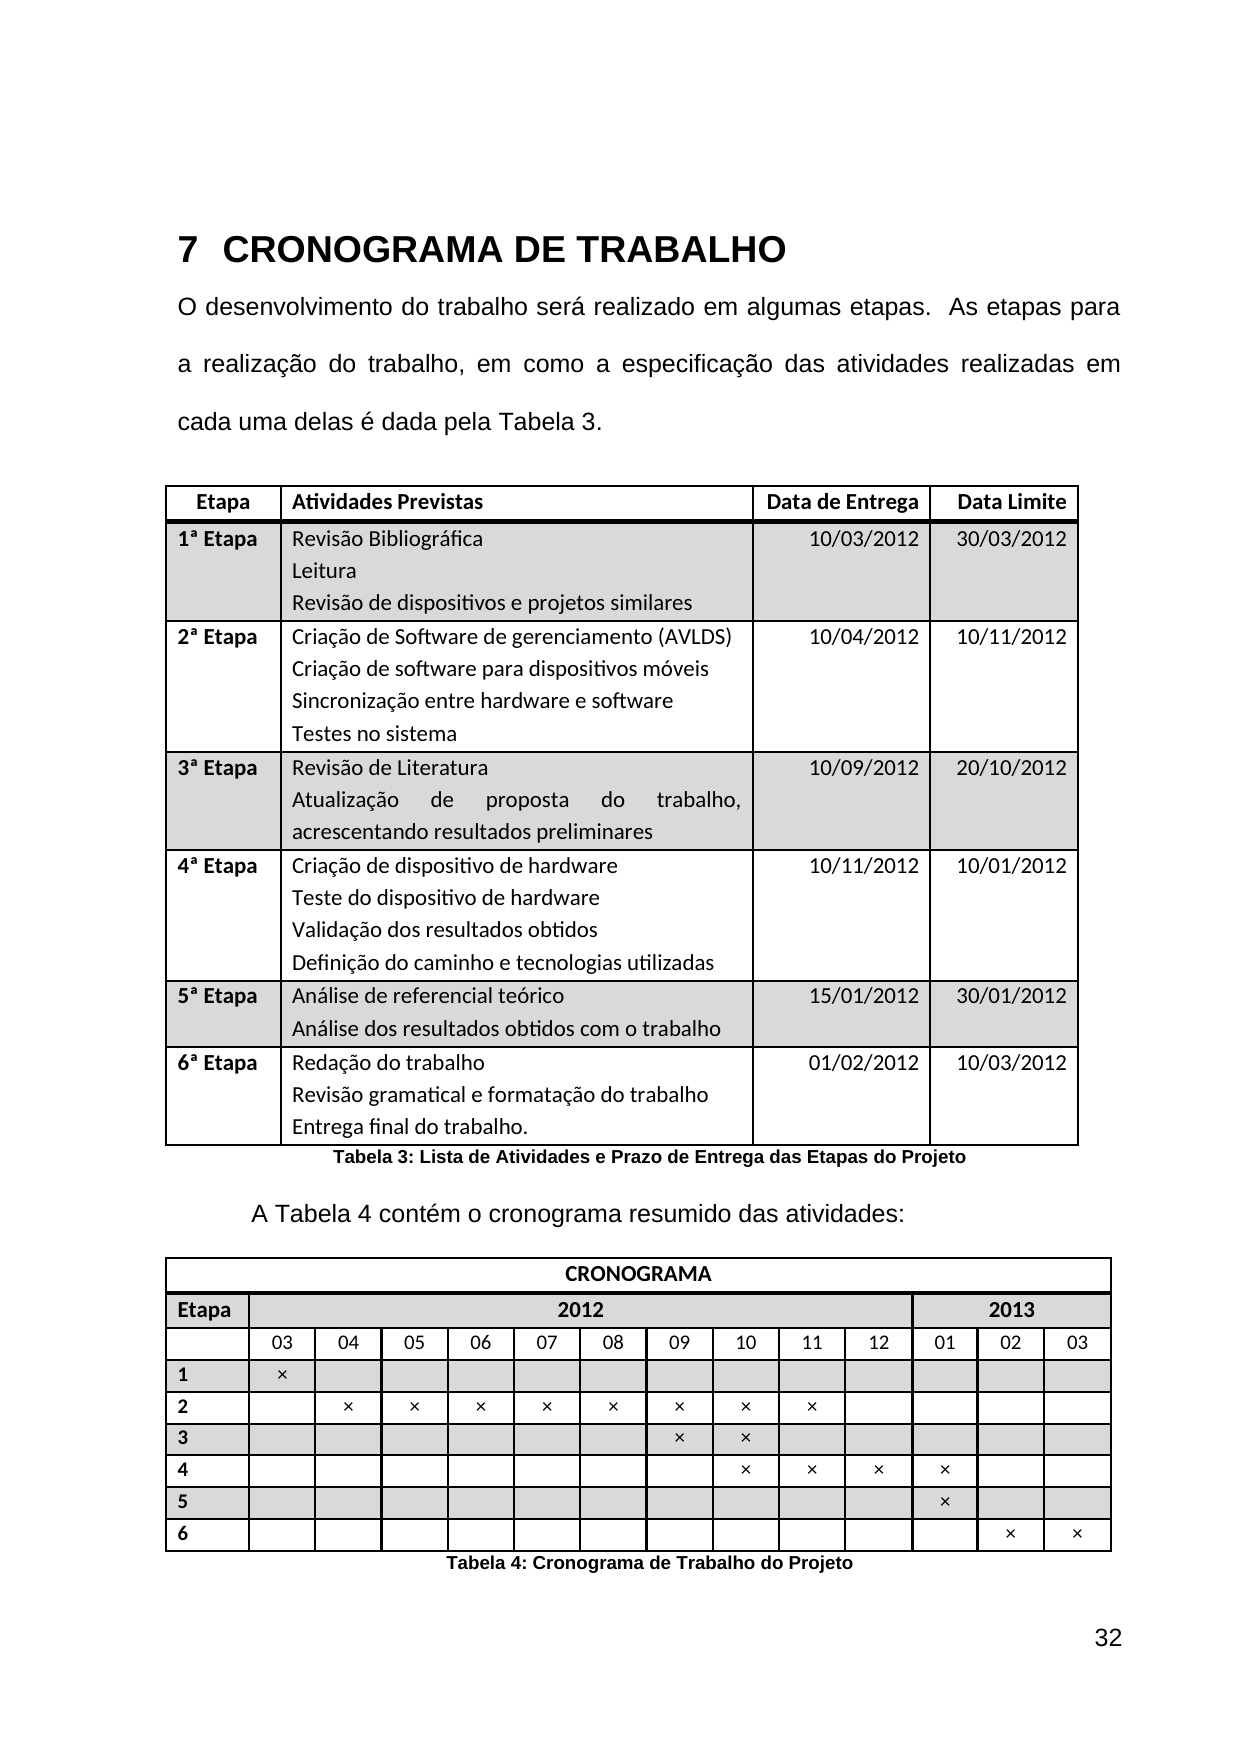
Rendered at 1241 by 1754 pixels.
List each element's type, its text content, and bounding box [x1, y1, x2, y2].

table_cell [383, 1520, 447, 1549]
table_cell [449, 1361, 513, 1391]
table_cell [846, 1520, 911, 1549]
table_cell × [581, 1393, 645, 1422]
table_cell × [780, 1456, 844, 1486]
table_cell × [714, 1393, 778, 1422]
table_cell Redação do trabalho Revisão gramatical e formatação do trabalho Entrega final do trabalho. [282, 1048, 752, 1144]
table_cell [581, 1488, 645, 1518]
table_cell × [914, 1488, 976, 1518]
table_cell 08 [581, 1329, 645, 1359]
table_cell 10/01/2012 [931, 851, 1077, 979]
table_cell [979, 1425, 1043, 1454]
table_cell [383, 1456, 447, 1486]
table_cell × [250, 1361, 314, 1391]
table_cell 10/03/2012 [931, 1048, 1077, 1144]
table_cell × [780, 1393, 844, 1422]
table_cell Criação de Software de gerenciamento (AVLDS) Criação de software para dispositivos móveis Sincronização entre hardware e software Testes no sistema [282, 622, 752, 751]
table_cell 15/01/2012 [754, 982, 929, 1046]
table_cell [1045, 1393, 1110, 1422]
table_header Etapa [167, 487, 280, 519]
table_cell [449, 1520, 513, 1549]
table_cell [714, 1361, 778, 1391]
table_cell 02 [979, 1329, 1043, 1359]
table_cell 5 [167, 1488, 248, 1518]
table_cell [316, 1456, 380, 1486]
table_cell × [383, 1393, 447, 1422]
table_cell 10/04/2012 [754, 622, 929, 751]
table_cell [250, 1393, 314, 1422]
table_cell 06 [449, 1329, 513, 1359]
table_cell 11 [780, 1329, 844, 1359]
table_cell [914, 1361, 976, 1391]
table_cell × [846, 1456, 911, 1486]
table_cell 5ª Etapa [167, 982, 280, 1046]
table_cell [780, 1425, 844, 1454]
table_cell 03 [1045, 1329, 1110, 1359]
table_cell [449, 1456, 513, 1486]
table_cell × [1045, 1520, 1110, 1549]
table_cell 20/10/2012 [931, 753, 1077, 849]
table_cell [846, 1361, 911, 1391]
table_cell 10 [714, 1329, 778, 1359]
table_cell [648, 1361, 712, 1391]
table_cell [979, 1393, 1043, 1422]
table_cell [515, 1520, 579, 1549]
table_cell [714, 1488, 778, 1518]
table_cell 10/11/2012 [754, 851, 929, 979]
table_cell [846, 1488, 911, 1518]
table_cell 04 [316, 1329, 380, 1359]
table_cell [515, 1488, 579, 1518]
table_cell 3ª Etapa [167, 753, 280, 849]
table_cell [250, 1488, 314, 1518]
table_cell [316, 1488, 380, 1518]
table_cell × [714, 1425, 778, 1454]
table_header Data de Entrega [754, 487, 929, 519]
table_cell 10/09/2012 [754, 753, 929, 849]
table_cell [979, 1361, 1043, 1391]
table_cell 30/03/2012 [931, 524, 1077, 620]
table_cell [648, 1520, 712, 1549]
table_cell 2 [167, 1393, 248, 1422]
table_cell 30/01/2012 [931, 982, 1077, 1046]
table_cell [914, 1425, 976, 1454]
table_cell × [648, 1425, 712, 1454]
table_cell 2ª Etapa [167, 622, 280, 751]
text Tabela 4: Cronograma de Trabalho do Projeto [177, 1552, 1122, 1573]
table_header Atividades Previstas [282, 487, 752, 519]
table_cell × [914, 1456, 976, 1486]
table_cell [780, 1520, 844, 1549]
table_cell [581, 1361, 645, 1391]
table_cell 2013 [914, 1295, 1110, 1327]
table_cell [167, 1329, 248, 1359]
table_cell 6ª Etapa [167, 1048, 280, 1144]
table_cell [1045, 1488, 1110, 1518]
table_cell [979, 1488, 1043, 1518]
table_cell [1045, 1456, 1110, 1486]
table_cell × [979, 1520, 1043, 1549]
text Tabela 3: Lista de Atividades e Prazo de Entrega das Etapas do Projeto [177, 1146, 1122, 1168]
table_cell [581, 1425, 645, 1454]
table_cell 10/03/2012 [754, 524, 929, 620]
table_cell [316, 1520, 380, 1549]
table_cell × [316, 1393, 380, 1422]
table_cell [714, 1520, 778, 1549]
table_cell 10/11/2012 [931, 622, 1077, 751]
table_cell Etapa [167, 1295, 248, 1327]
table_cell 05 [383, 1329, 447, 1359]
table_cell [846, 1425, 911, 1454]
table_cell 4ª Etapa [167, 851, 280, 979]
table_cell 1ª Etapa [167, 524, 280, 620]
table_cell × [714, 1456, 778, 1486]
table_cell [449, 1425, 513, 1454]
table_cell [979, 1456, 1043, 1486]
table_cell [515, 1425, 579, 1454]
table_cell [316, 1361, 380, 1391]
subtitle CRONOGRAMA DE TRABALHO [177, 227, 1122, 270]
table_cell 01 [914, 1329, 976, 1359]
table_cell [250, 1520, 314, 1549]
table_cell Criação de dispositivo de hardware Teste do dispositivo de hardware Validação dos resultados obtidos Definição do caminho e tecnologias utilizadas [282, 851, 752, 979]
table_cell [648, 1488, 712, 1518]
table_cell × [449, 1393, 513, 1422]
table_cell 3 [167, 1425, 248, 1454]
table_cell [383, 1361, 447, 1391]
table_cell × [515, 1393, 579, 1422]
table_cell 2012 [250, 1295, 911, 1327]
table_cell [250, 1456, 314, 1486]
table_cell [383, 1488, 447, 1518]
table_cell 4 [167, 1456, 248, 1486]
table_cell [846, 1393, 911, 1422]
table_cell 07 [515, 1329, 579, 1359]
table_cell [250, 1425, 314, 1454]
table_cell [780, 1488, 844, 1518]
table_cell 1 [167, 1361, 248, 1391]
table_cell [581, 1456, 645, 1486]
table_header CRONOGRAMA [167, 1259, 1110, 1291]
table_cell 09 [648, 1329, 712, 1359]
table_header Data Limite [931, 487, 1077, 519]
table_cell [581, 1520, 645, 1549]
table_cell [914, 1520, 976, 1549]
table_cell × [648, 1393, 712, 1422]
table_cell [1045, 1425, 1110, 1454]
table_cell Análise de referencial teórico Análise dos resultados obtidos com o trabalho [282, 982, 752, 1046]
table_cell 12 [846, 1329, 911, 1359]
table_cell [780, 1361, 844, 1391]
table_cell [515, 1361, 579, 1391]
table_cell [648, 1456, 712, 1486]
table_cell [383, 1425, 447, 1454]
table_cell [914, 1393, 976, 1422]
table_cell Revisão Bibliográfica Leitura Revisão de dispositivos e projetos similares [282, 524, 752, 620]
table_cell [316, 1425, 380, 1454]
table_cell 03 [250, 1329, 314, 1359]
table_cell 6 [167, 1520, 248, 1549]
table_cell [1045, 1361, 1110, 1391]
table_cell 01/02/2012 [754, 1048, 929, 1144]
table_cell [515, 1456, 579, 1486]
table_cell [449, 1488, 513, 1518]
table_cell Revisão de Literatura Atualização de proposta do trabalho, acrescentando resultados preliminares [282, 753, 752, 849]
